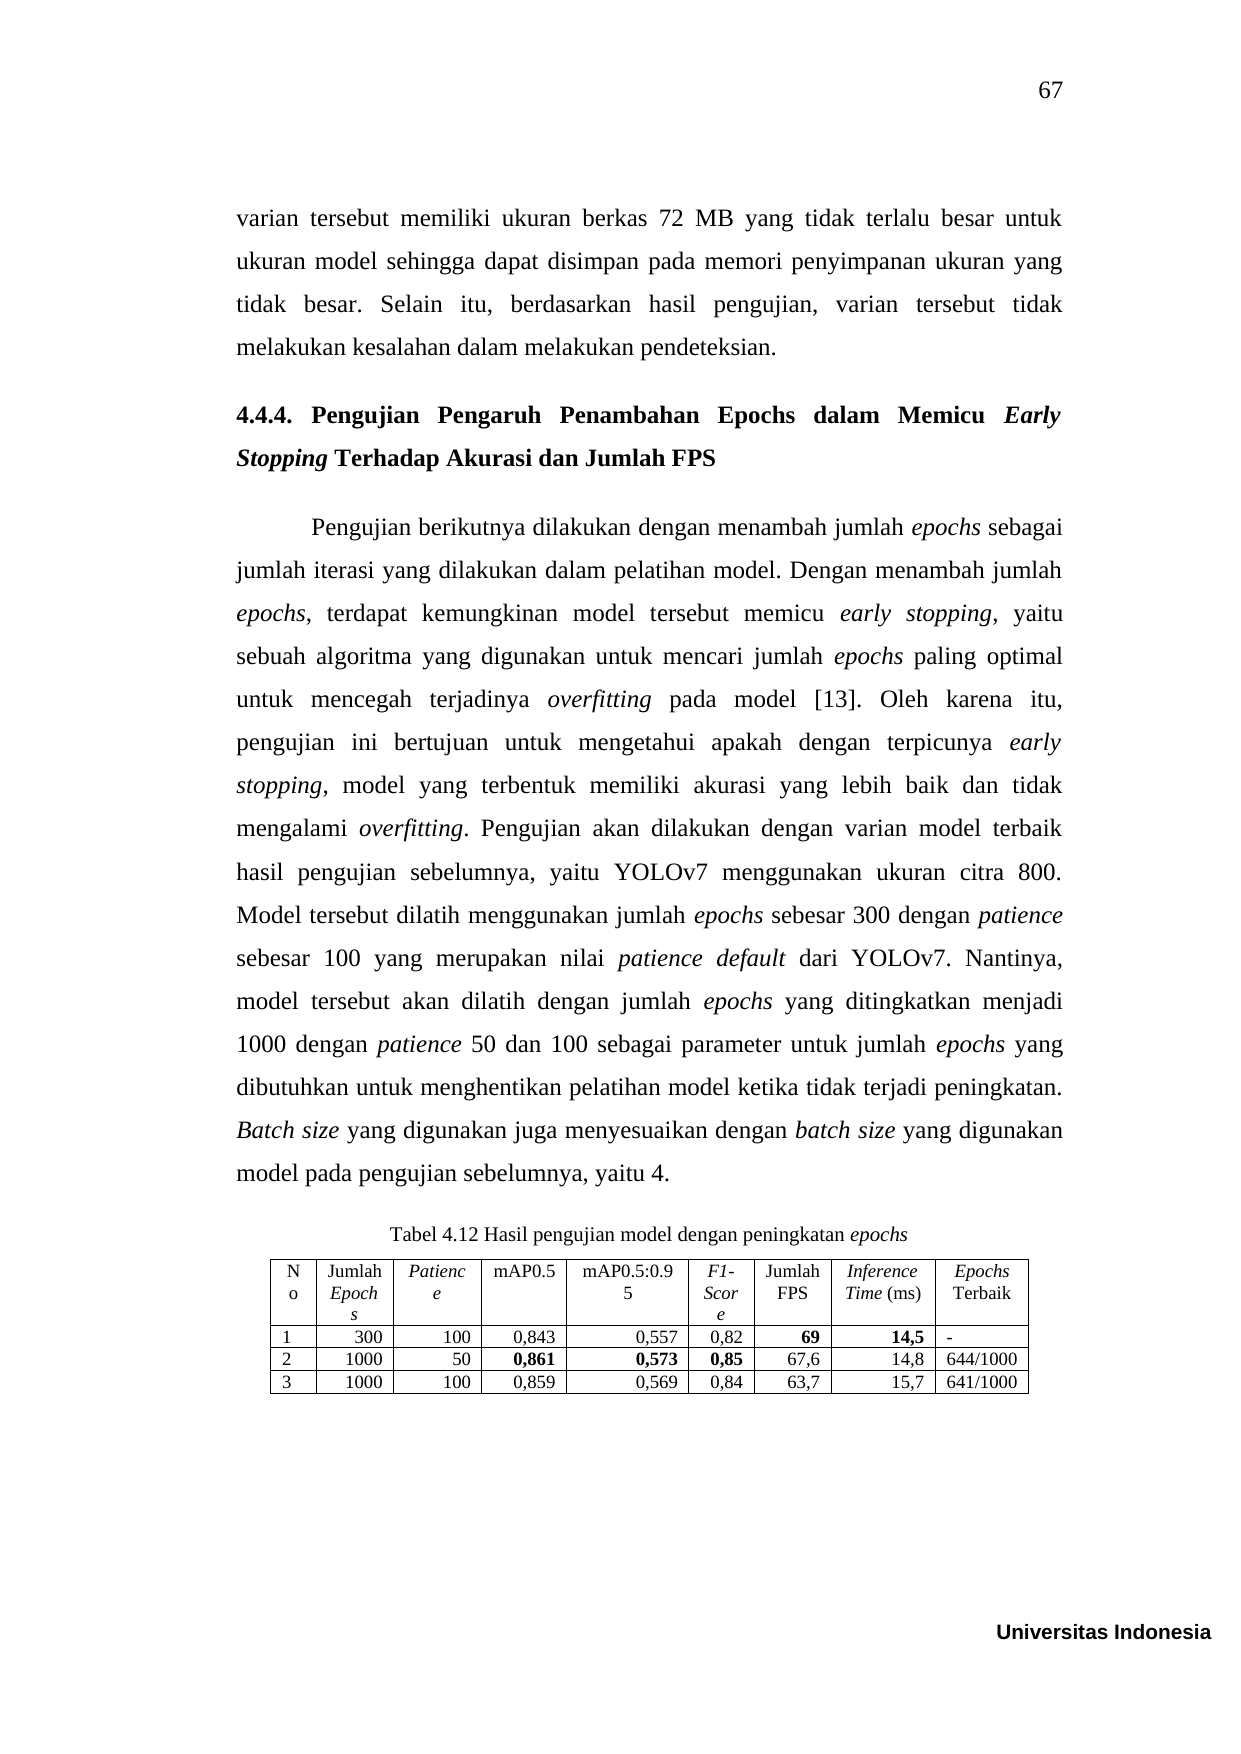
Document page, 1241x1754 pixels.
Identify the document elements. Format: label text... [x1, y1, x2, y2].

table_header Inference Time (ms) [832, 1260, 935, 1325]
table_cell 1 [271, 1326, 316, 1347]
table_header mAP0.5 [482, 1260, 566, 1325]
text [236, 203, 1063, 361]
table_cell - [936, 1326, 1028, 1347]
table_cell 0,557 [567, 1326, 688, 1347]
table_cell 2 [271, 1348, 316, 1370]
table_cell 0,569 [567, 1371, 688, 1392]
table_header No [271, 1260, 316, 1325]
table_cell 50 [394, 1348, 481, 1370]
table_header Patience [394, 1260, 481, 1325]
table_cell 0,85 [689, 1348, 754, 1370]
table_cell 0,84 [689, 1371, 754, 1392]
table_header mAP0.5:0.95 [567, 1260, 688, 1325]
table_header F1-Score [689, 1260, 754, 1325]
table_cell 100 [394, 1371, 481, 1392]
table_cell 14,5 [832, 1326, 935, 1347]
table_header Jumlah Epochs [317, 1260, 393, 1325]
table_cell 0,573 [567, 1348, 688, 1370]
table_cell 0,859 [482, 1371, 566, 1392]
table_cell 1000 [317, 1371, 393, 1392]
table_cell 0,861 [482, 1348, 566, 1370]
table_cell 69 [755, 1326, 831, 1347]
text Pengujian berikutnya dilakukan dengan menambah jumlah epochs sebagai jumlah iterasi yang dilakukan dalam pelatihan model. Dengan menambah jumlah epochs, terdapat kemungkinan model tersebut memicu early stopping, yaitu sebuah algoritma yang digunakan untuk mencari jumlah epochs paling optimal untuk mencegah terjadinya overfitting pada model . Oleh karena itu, pengujian ini bertujuan untuk mengetahui apakah dengan terpicunya early stopping, model yang terbentuk memiliki akurasi yang lebih baik dan tidak mengalami overfitting. Pengujian akan dilakukan dengan varian model terbaik hasil pengujian sebelumnya, yaitu YOLOv7 menggunakan ukuran citra 800. Model tersebut dilatih menggunakan jumlah epochs sebesar 300 dengan patience sebesar 100 yang merupakan nilai patience default dari YOLOv7. Nantinya, model tersebut akan dilatih dengan jumlah epochs yang ditingkatkan menjadi 1000 dengan patience 50 dan 100 sebagai parameter untuk jumlah epochs yang dibutuhkan untuk menghentikan pelatihan model ketika tidak terjadi peningkatan. Batch size yang digunakan juga menyesuaikan dengan batch size yang digunakan model pada pengujian sebelumnya, yaitu 4. [236, 512, 1063, 1187]
table_cell 67,6 [755, 1348, 831, 1370]
table_cell 641/1000 [936, 1371, 1028, 1392]
subtitle Pengujian Pengaruh Penambahan Epochs dalam Memicu Early Stopping Terhadap Akurasi dan Jumlah FPS [236, 400, 1063, 472]
table_header Jumlah FPS [755, 1260, 831, 1325]
table_cell 15,7 [832, 1371, 935, 1392]
table_cell 0,843 [482, 1326, 566, 1347]
table_cell 3 [271, 1371, 316, 1392]
table_cell 14,8 [832, 1348, 935, 1370]
table_header Epochs Terbaik [936, 1260, 1028, 1325]
table_cell 100 [394, 1326, 481, 1347]
table_cell 63,7 [755, 1371, 831, 1392]
table_cell 644/1000 [936, 1348, 1028, 1370]
table_cell 0,82 [689, 1326, 754, 1347]
table_cell 1000 [317, 1348, 393, 1370]
table_cell 300 [317, 1326, 393, 1347]
